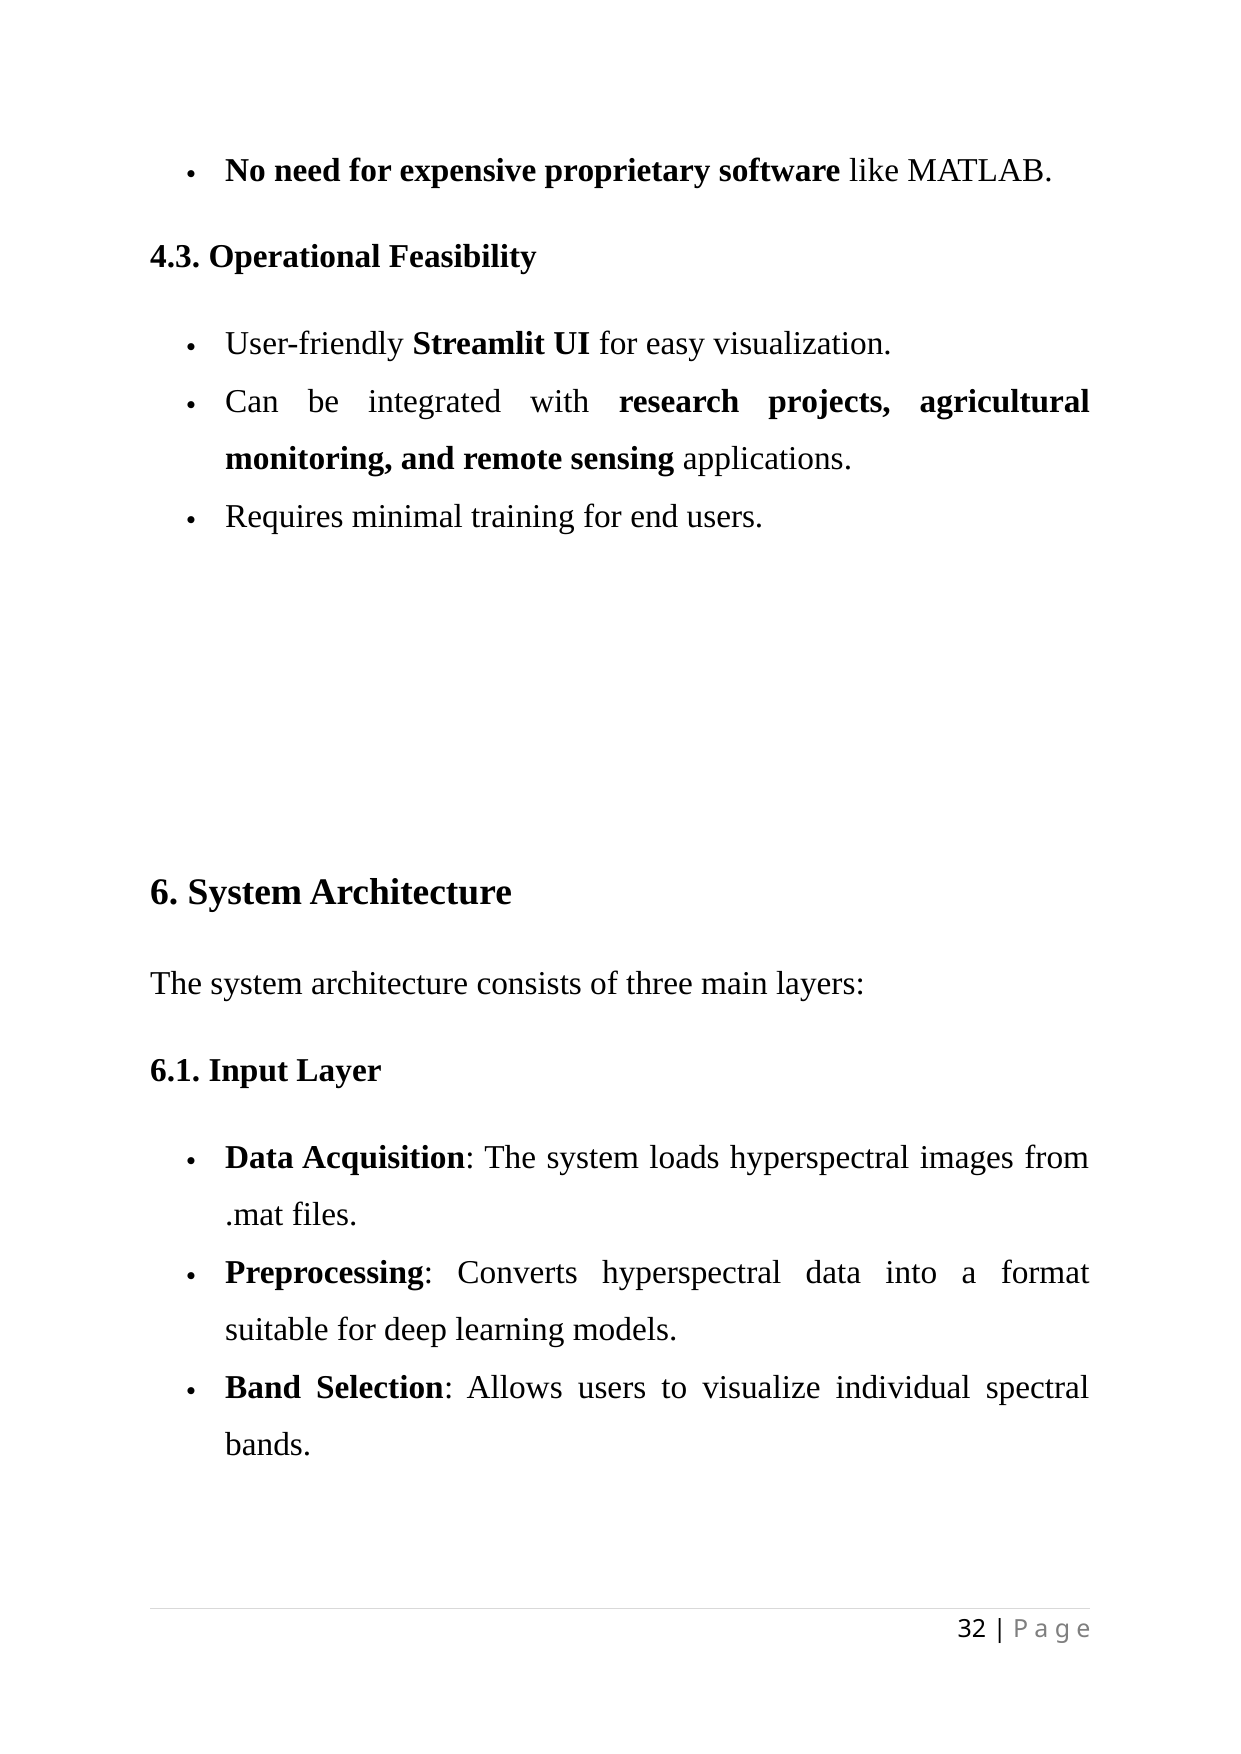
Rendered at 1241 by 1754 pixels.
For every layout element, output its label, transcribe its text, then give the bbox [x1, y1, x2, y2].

list Requires minimal training for end users. [187, 496, 1090, 534]
list Can be integrated with research projects, agricultural monitoring, and remote sensing applications. [187, 381, 1090, 477]
list No need for expensive proprietary software like MATLAB. [187, 150, 1090, 188]
list Preprocessing: Converts hyperspectral data into a format suitable for deep learning models. [187, 1252, 1090, 1348]
text The system architecture consists of three main layers: [150, 963, 1090, 1002]
list Band Selection: Allows users to visualize individual spectral bands. [187, 1367, 1090, 1463]
list Data Acquisition: The system loads hyperspectral images from .mat files. [187, 1137, 1090, 1233]
subtitle 4.3. Operational Feasibility [150, 237, 1090, 275]
list User-friendly Streamlit UI for easy visualization. [187, 323, 1090, 362]
subtitle 6. System Architecture [150, 870, 1090, 913]
subtitle 6.1. Input Layer [150, 1050, 1090, 1088]
